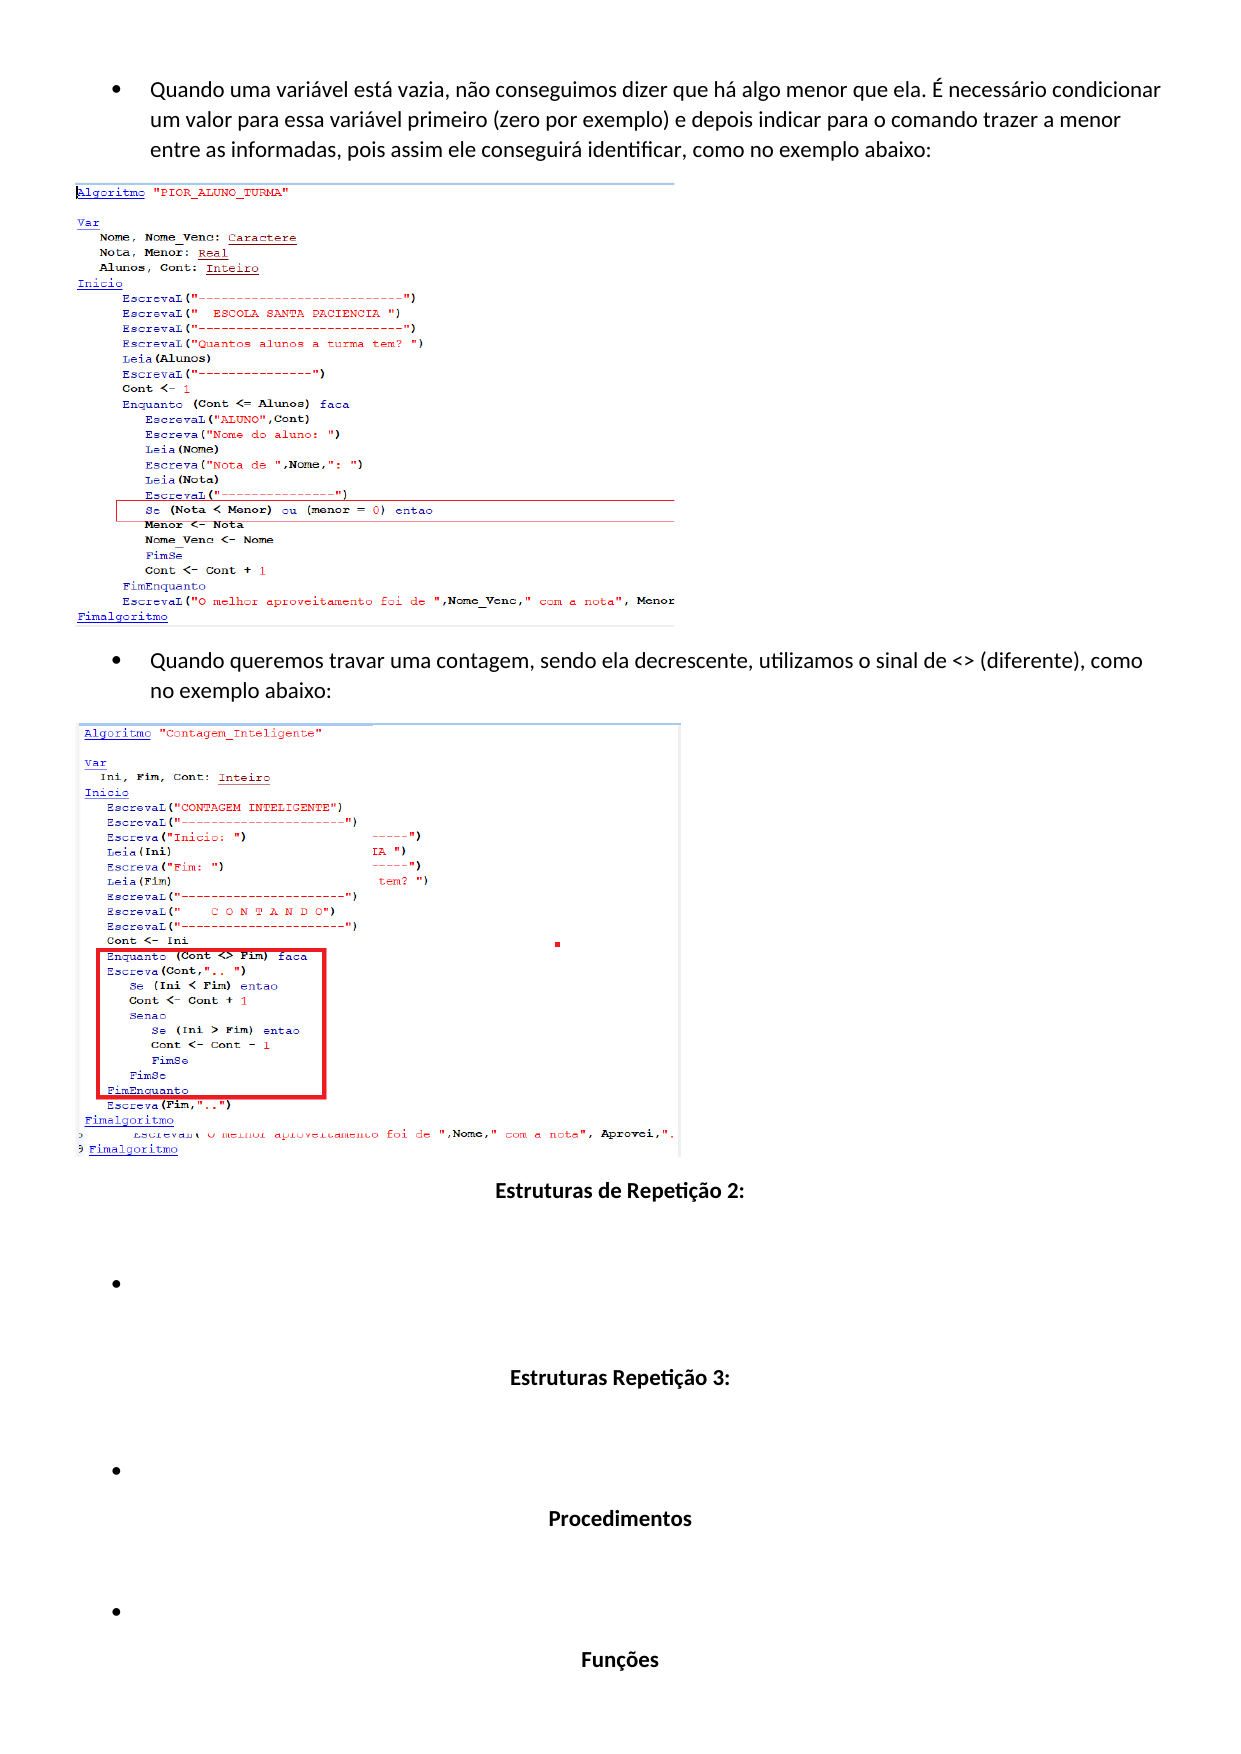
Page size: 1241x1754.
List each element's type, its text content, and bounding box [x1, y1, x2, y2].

picture [75, 182, 675, 627]
picture [75, 723, 682, 1157]
list Quando uma variável está vazia, não conseguimos dizer que há algo menor que ela. É necessário condicionar um valor para essa variável primeiro (zero por exemplo) e depois indicar para o comando trazer a menor entre as informadas, pois assim ele conseguirá identificar, como no exemplo abaixo: [112, 75, 1165, 163]
text Estruturas de Repetição 2: [75, 1176, 1165, 1204]
text Estruturas Repetição 3: [75, 1363, 1165, 1391]
text Funções [75, 1645, 1165, 1673]
text Procedimentos [75, 1504, 1165, 1532]
list Quando queremos travar uma contagem, sendo ela decrescente, utilizamos o sinal de <> (diferente), como no exemplo abaixo: [112, 646, 1165, 704]
